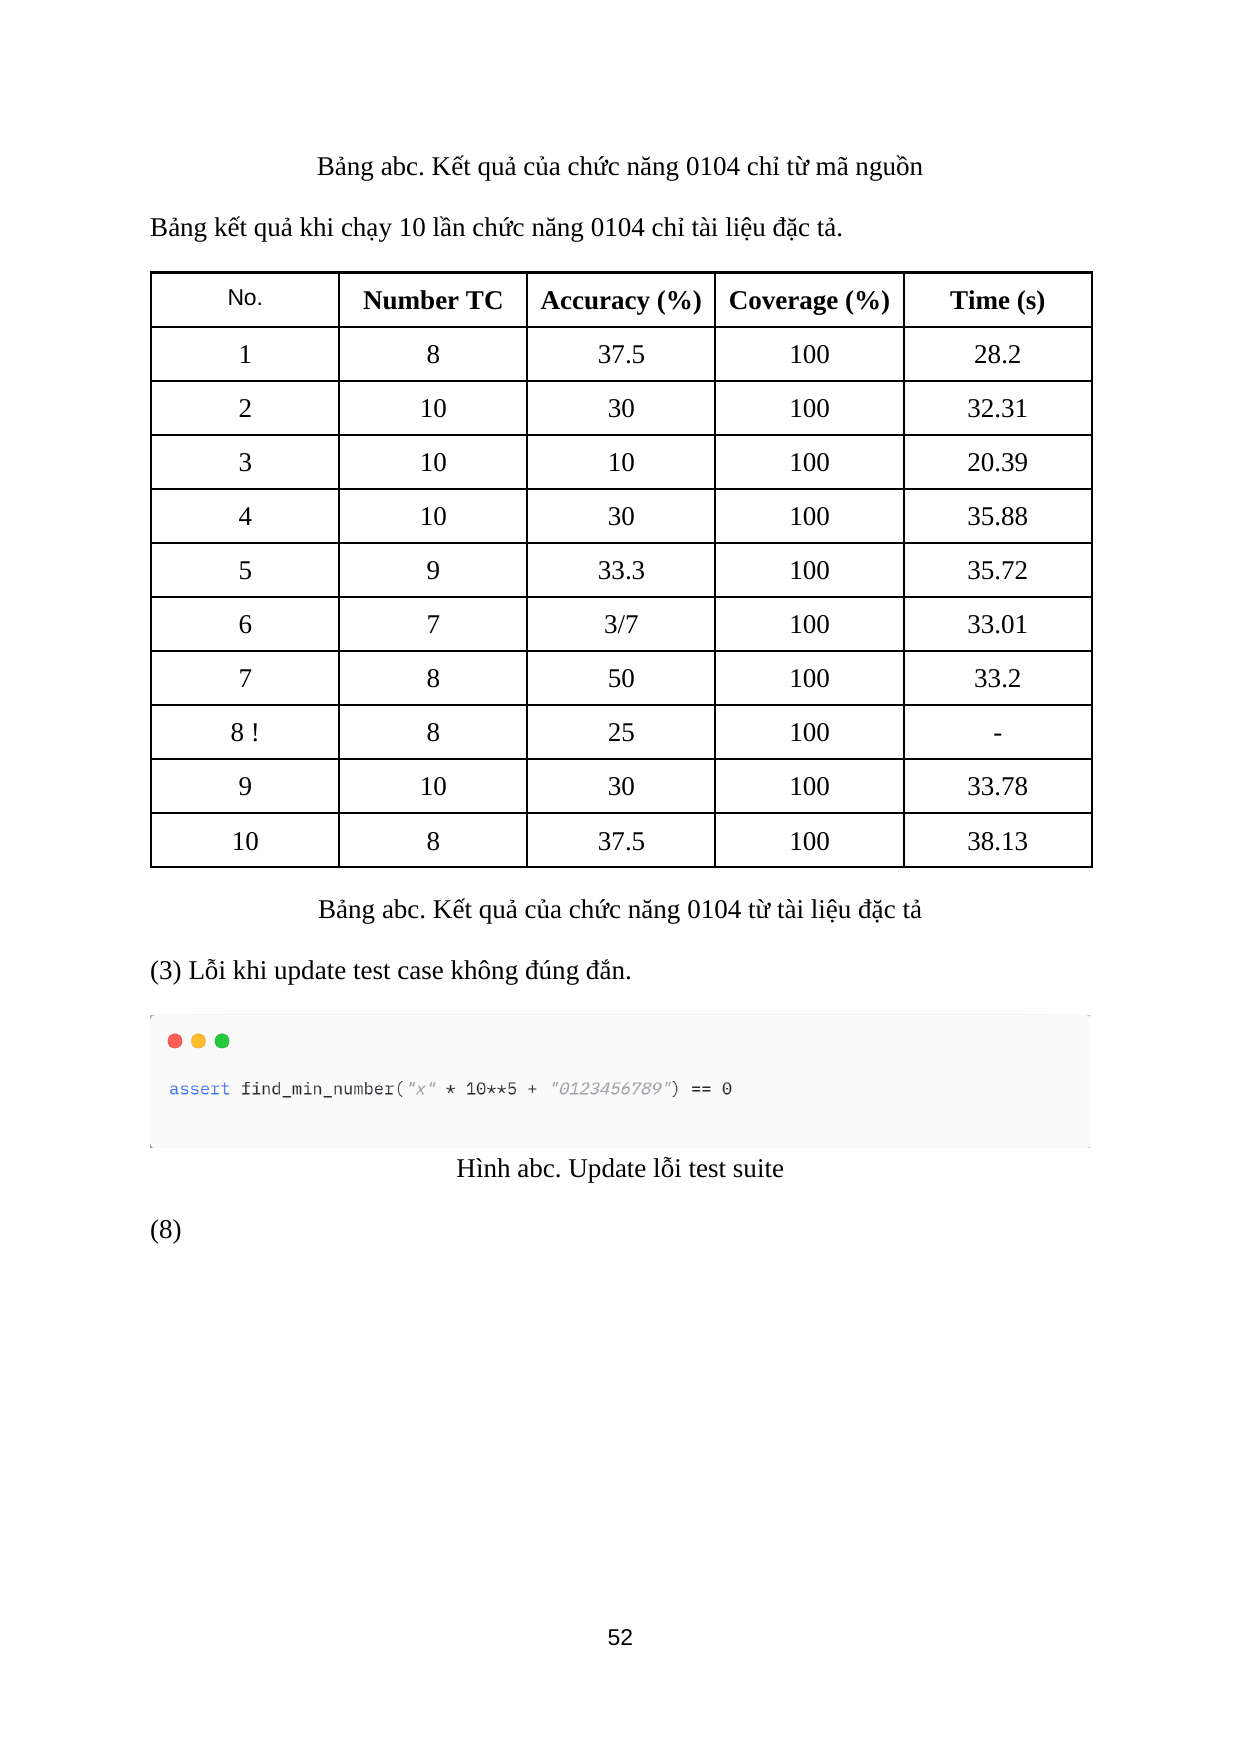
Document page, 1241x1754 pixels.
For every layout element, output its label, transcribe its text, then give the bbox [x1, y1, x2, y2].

picture [150, 1014, 1091, 1148]
text Bảng abc. Kết quả của chức năng 0104 từ tài liệu đặc tả [150, 893, 1090, 924]
text (3) Lỗi khi update test case không đúng đắn. [150, 954, 1090, 985]
text Bảng abc. Kết quả của chức năng 0104 chỉ từ mã nguồn [150, 150, 1090, 181]
text Hình abc. Update lỗi test suite [150, 1148, 1090, 1184]
text Bảng kết quả khi chạy 10 lần chức năng 0104 chỉ tài liệu đặc tả. [150, 211, 1090, 242]
text (8) [150, 1213, 1090, 1244]
